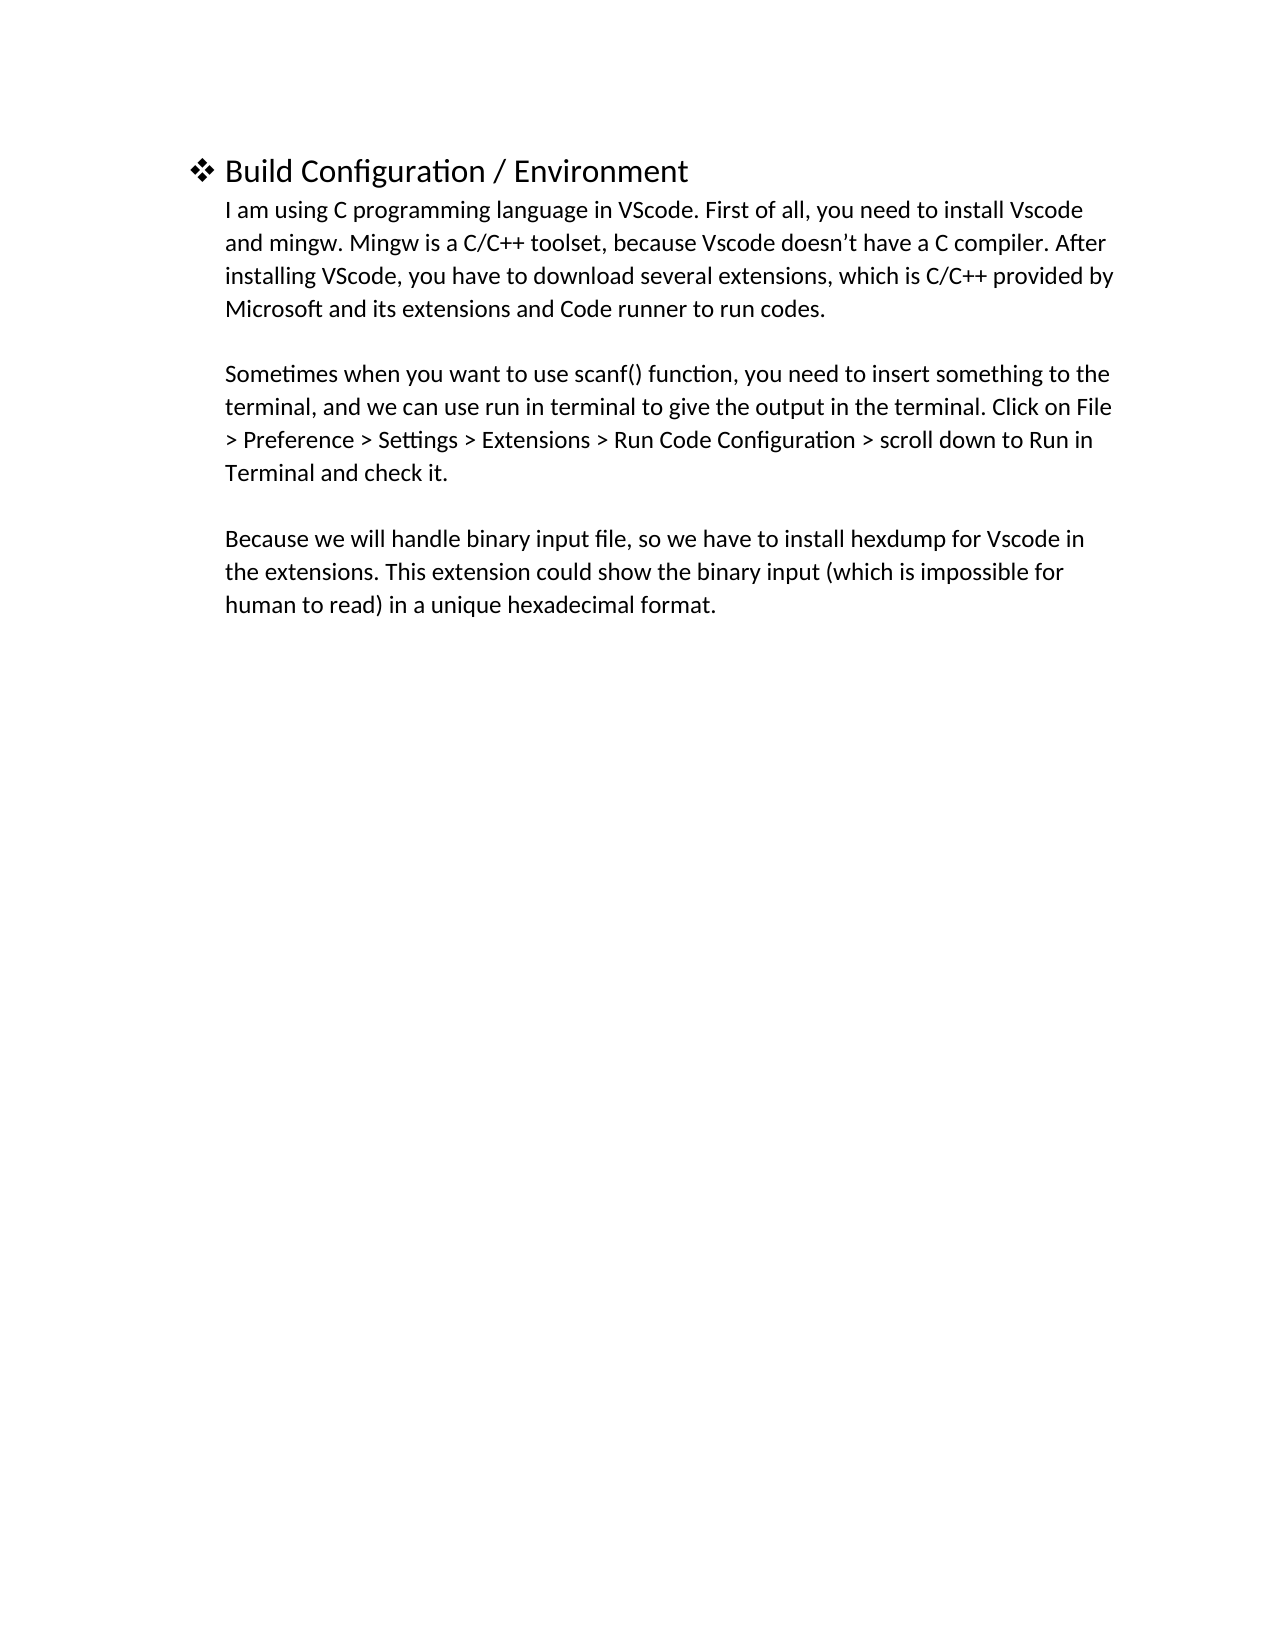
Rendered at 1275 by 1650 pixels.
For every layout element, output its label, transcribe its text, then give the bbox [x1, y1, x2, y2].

list Sometimes when you want to use scanf() function, you need to insert something to the terminal, and we can use run in terminal to give the output in the terminal. Click on File > Preference > Settings > Extensions > Run Code Configuration > scroll down to Run in Terminal and check it. [225, 358, 1125, 488]
list Build Configuration / Environment [187, 150, 1125, 191]
list I am using C programming language in VScode. First of all, you need to install Vscode and mingw. Mingw is a C/C++ toolset, because Vscode doesn’t have a C compiler. After installing VScode, you have to download several extensions, which is C/C++ provided by Microsoft and its extensions and Code runner to run codes. [225, 194, 1125, 323]
list Because we will handle binary input file, so we have to install hexdump for Vscode in the extensions. This extension could show the binary input (which is impossible for human to read) in a unique hexadecimal format. [225, 523, 1125, 619]
